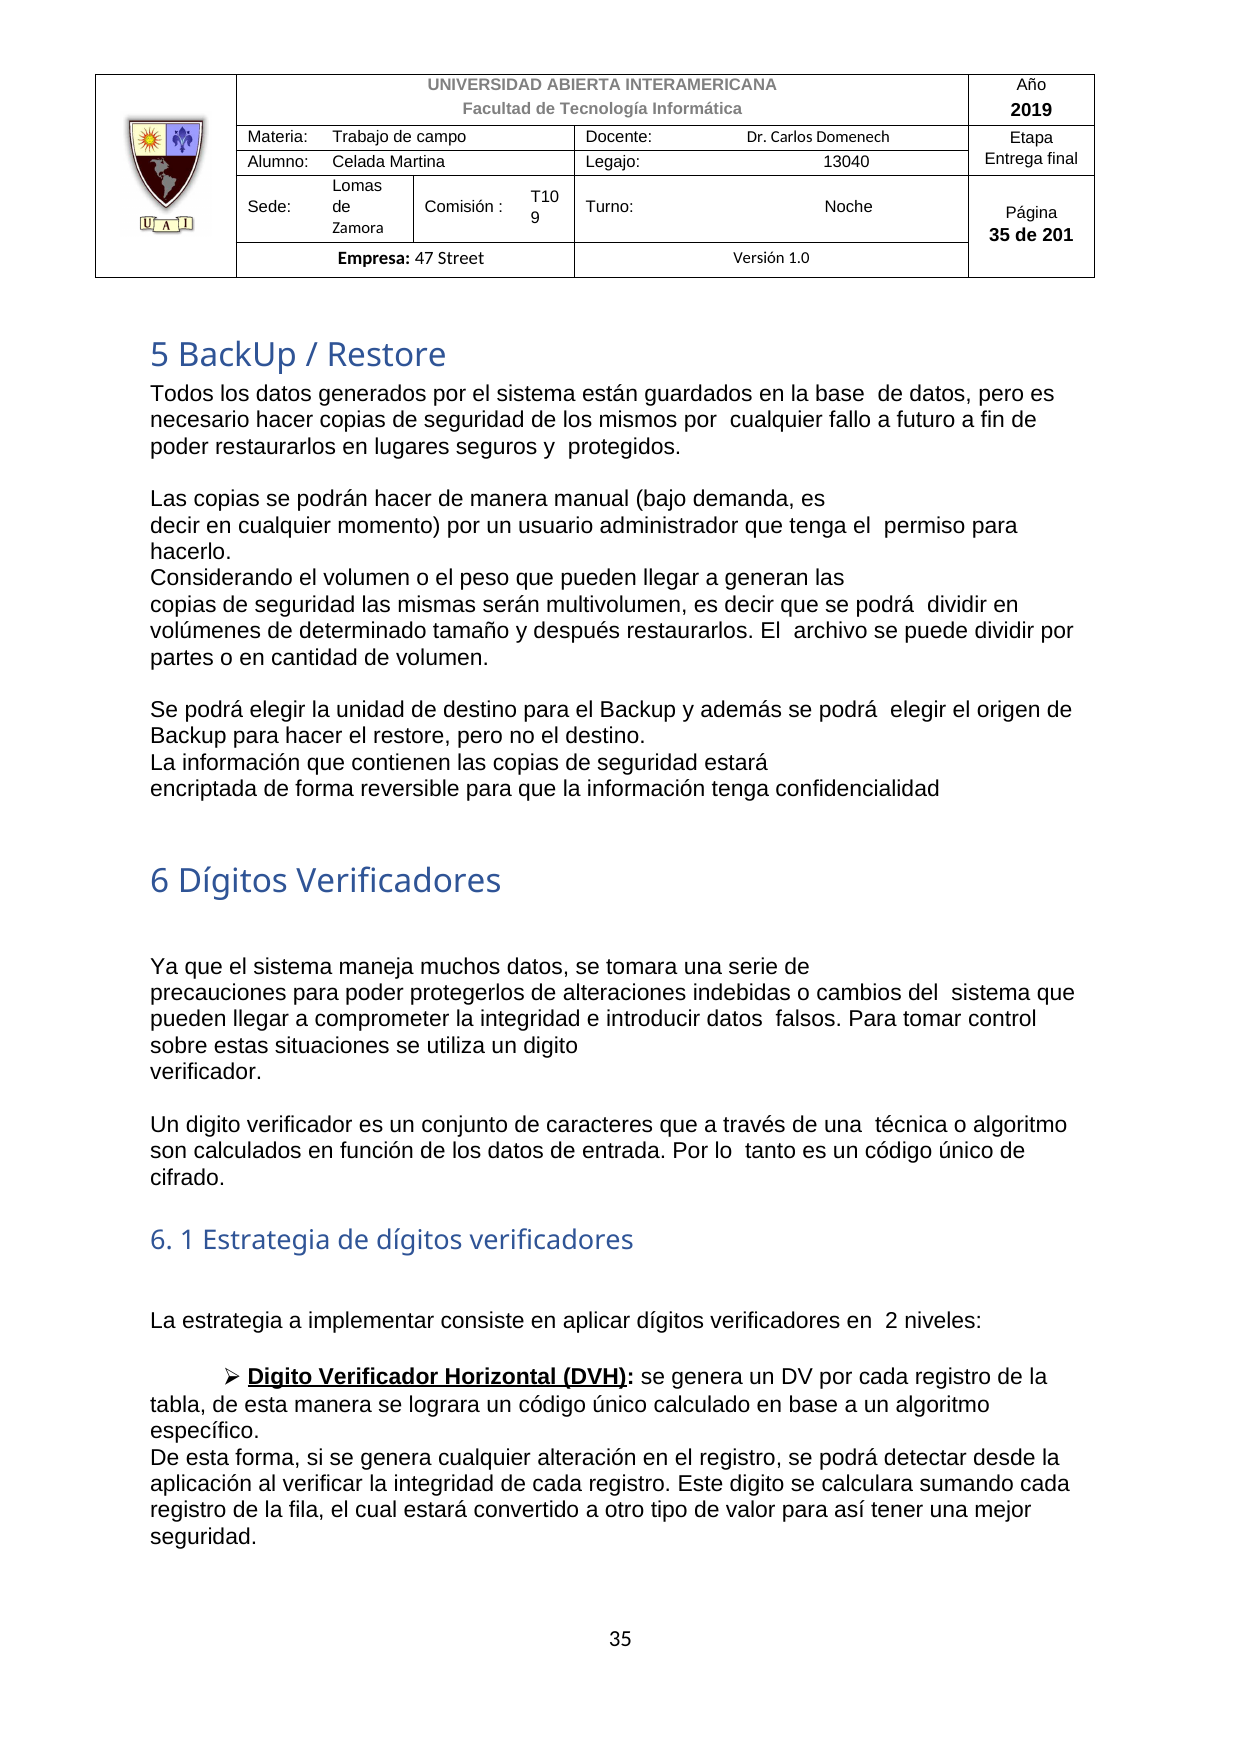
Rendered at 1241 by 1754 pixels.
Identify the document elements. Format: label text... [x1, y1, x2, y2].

text copias de seguridad las mismas serán multivolumen, es decir que se podrá dividir en volúmenes de determinado tamaño y después restaurarlos. El archivo se puede dividir por partes o en cantidad de volumen. [150, 591, 1090, 670]
text Todos los datos generados por el sistema están guardados en la base de datos, pero es necesario hacer copias de seguridad de los mismos por cualquier fallo a futuro a fin de poder restaurarlos en lugares seguros y protegidos. [150, 380, 1090, 459]
subtitle 6 Dígitos Verificadores [150, 857, 1090, 902]
text La estrategia a implementar consiste en aplicar dígitos verificadores en 2 niveles: [150, 1307, 1090, 1333]
text encriptada de forma reversible para que la información tenga confidencialidad [150, 775, 1090, 802]
text decir en cualquier momento) por un usuario administrador que tenga el permiso para hacerlo. [150, 512, 1090, 564]
text ⮚ Digito Verificador Horizontal (DVH): se genera un DV por cada registro de la tabla, de esta manera se lograra un código único calculado en base a un algoritmo específico. [150, 1360, 1090, 1444]
text Las copias se podrán hacer de manera manual (bajo demanda, es [150, 485, 1090, 512]
subtitle 6. 1 Estrategia de dígitos verificadores [150, 1220, 1090, 1257]
text precauciones para poder protegerlos de alteraciones indebidas o cambios del sistema que pueden llegar a comprometer la integridad e introducir datos falsos. Para tomar control sobre estas situaciones se utiliza un digito [150, 979, 1090, 1058]
text verificador. [150, 1058, 1090, 1084]
text De esta forma, si se genera cualquier alteración en el registro, se podrá detectar desde la aplicación al verificar la integridad de cada registro. Este digito se calculara sumando cada registro de la fila, el cual estará convertido a otro tipo de valor para así tener una mejor seguridad. [150, 1444, 1090, 1549]
picture [120, 111, 212, 237]
text Se podrá elegir la unidad de destino para el Backup y además se podrá elegir el origen de Backup para hacer el restore, pero no el destino. [150, 696, 1090, 749]
text La información que contienen las copias de seguridad estará [150, 749, 1090, 775]
text Un digito verificador es un conjunto de caracteres que a través de una técnica o algoritmo son calculados en función de los datos de entrada. Por lo tanto es un código único de cifrado. [150, 1111, 1090, 1190]
subtitle 5 BackUp / Restore [150, 331, 1090, 376]
text Considerando el volumen o el peso que pueden llegar a generan las [150, 564, 1090, 591]
text Ya que el sistema maneja muchos datos, se tomara una serie de [150, 953, 1090, 979]
